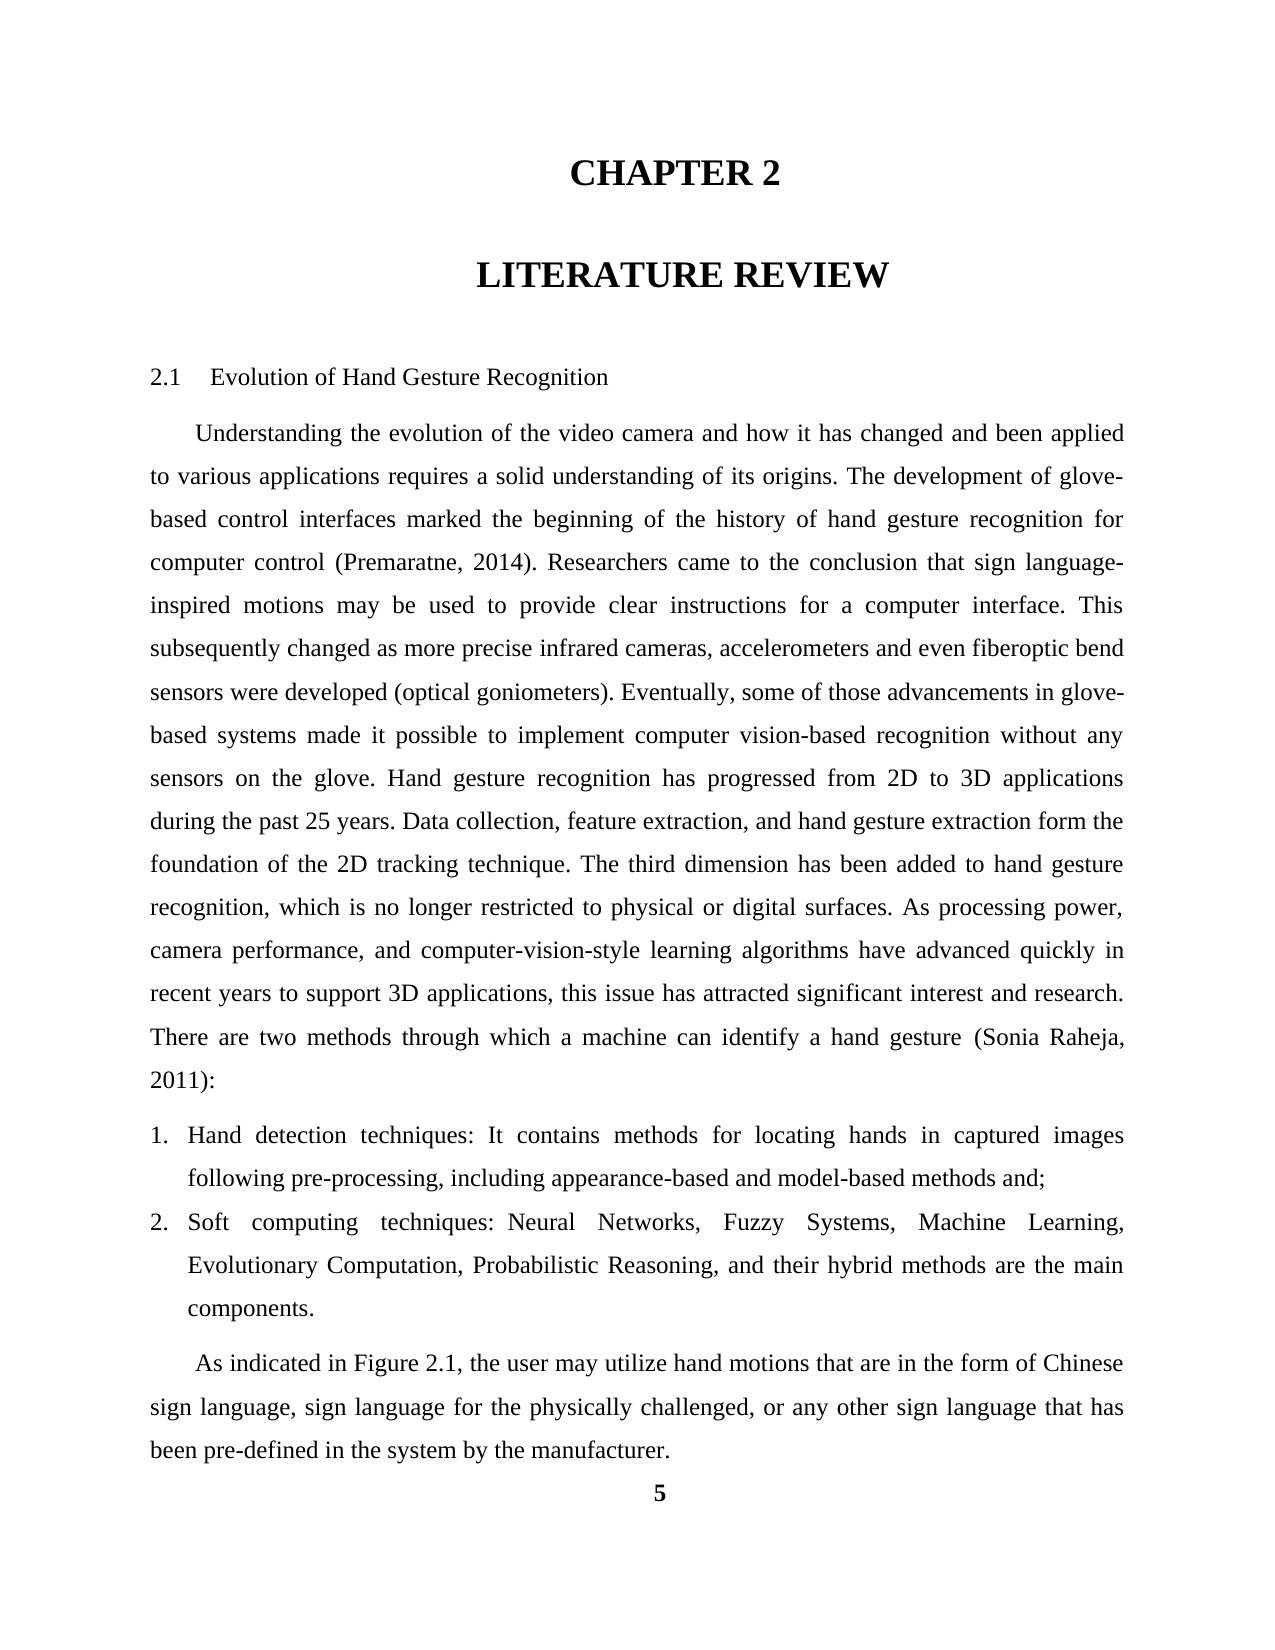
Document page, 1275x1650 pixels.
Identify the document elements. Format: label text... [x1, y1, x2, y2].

subtitle Evolution of Hand Gesture Recognition [150, 362, 1125, 391]
text Understanding the evolution of the video camera and how it has changed and been applied to various applications requires a solid understanding of its origins. The development of glove-based control interfaces marked the beginning of the history of hand gesture recognition for computer control . Researchers came to the conclusion that sign language-inspired motions may be used to provide clear instructions for a computer interface. This subsequently changed as more precise infrared cameras, accelerometers and even fiberoptic bend sensors were developed (optical goniometers). Eventually, some of those advancements in glove-based systems made it possible to implement computer vision-based recognition without any sensors on the glove. Hand gesture recognition has progressed from 2D to 3D applications during the past 25 years. Data collection, feature extraction, and hand gesture extraction form the foundation of the 2D tracking technique. The third dimension has been added to hand gesture recognition, which is no longer restricted to physical or digital surfaces. As processing power, camera performance, and computer-vision-style learning algorithms have advanced quickly in recent years to support 3D applications, this issue has attracted significant interest and research. There are two methods through which a machine can identify a hand gesture : [150, 418, 1125, 1093]
text As indicated in Figure 2.1, the user may utilize hand motions that are in the form of Chinese sign language, sign language for the physically challenged, or any other sign language that has been pre-defined in the system by the manufacturer. [150, 1348, 1125, 1463]
subtitle LITERATURE REVIEW [382, 252, 1125, 295]
list Soft computing techniques: Neural Networks, Fuzzy Systems, Machine Learning, Evolutionary Computation, Probabilistic Reasoning, and their hybrid methods are the main components. [150, 1207, 1125, 1322]
list Hand detection techniques: It contains methods for locating hands in captured images following pre-processing, including appearance-based and model-based methods and; [150, 1120, 1125, 1192]
